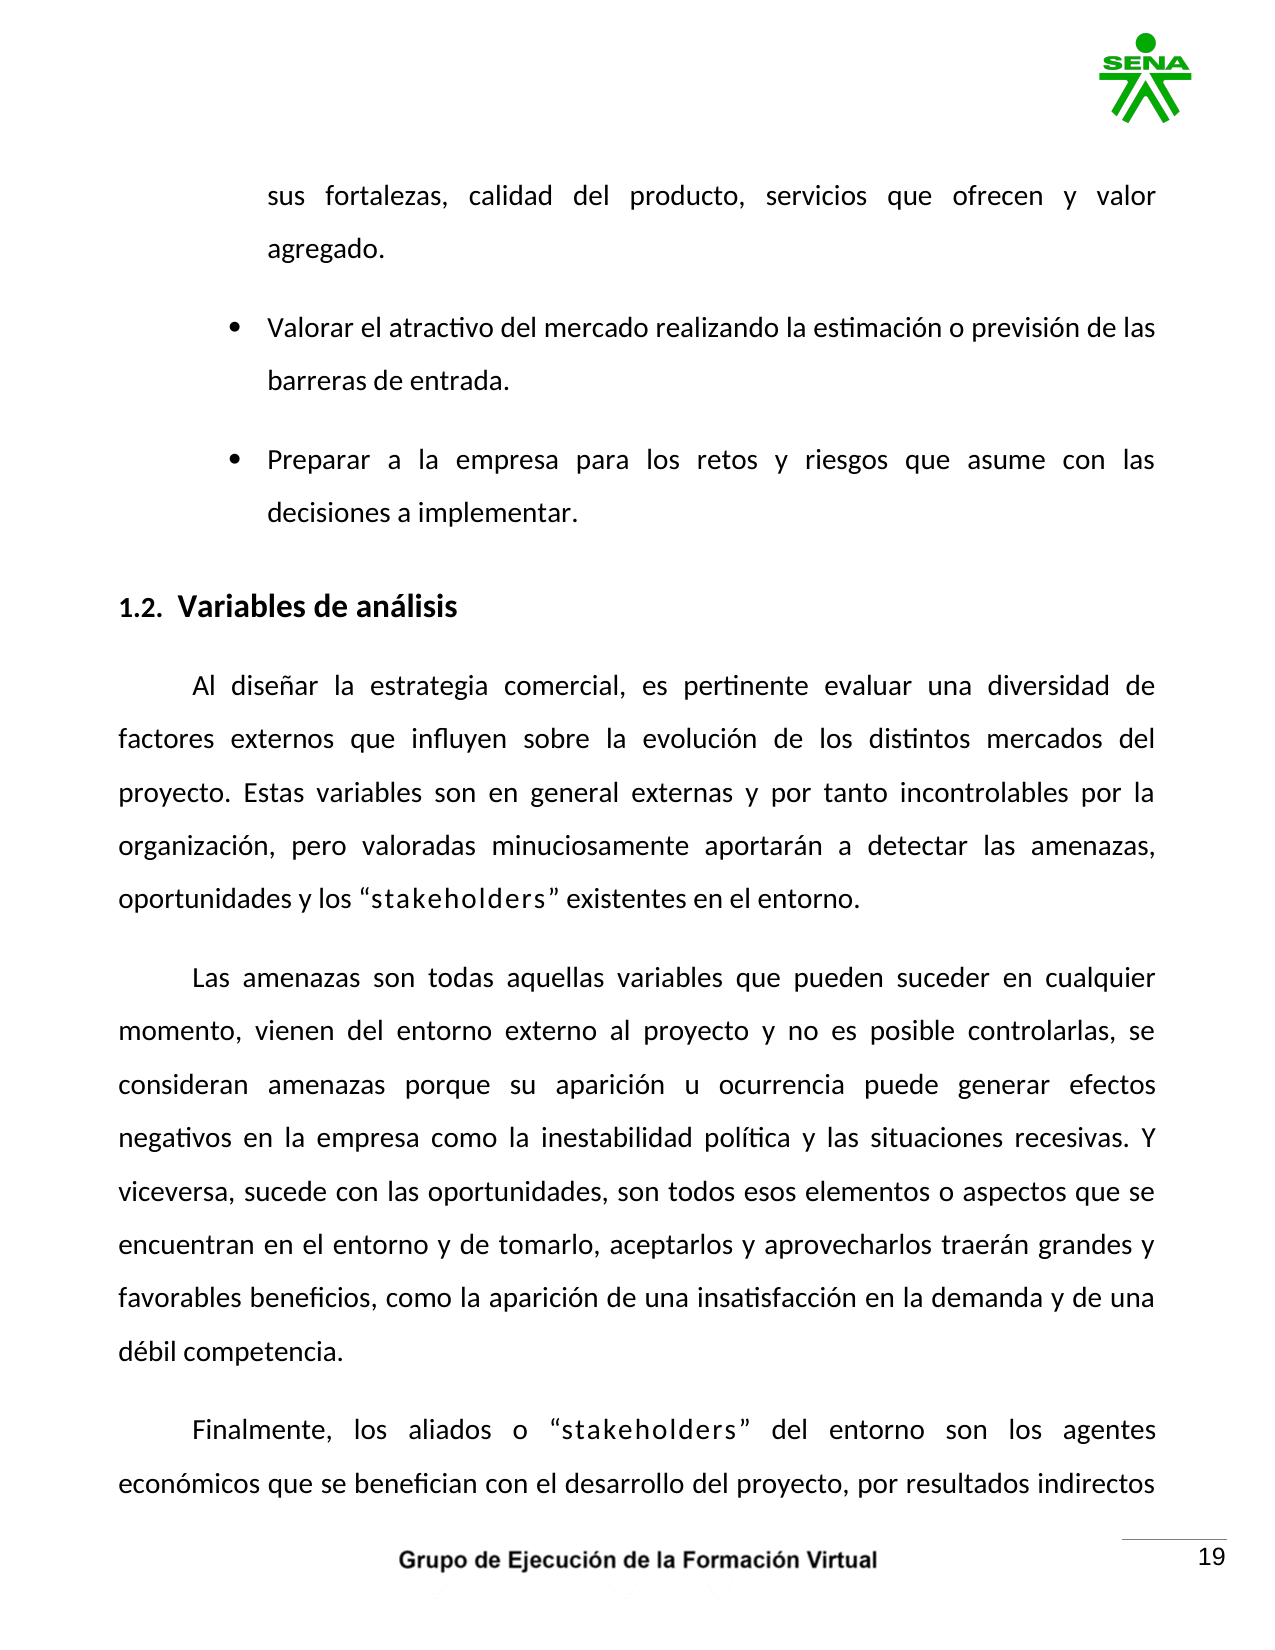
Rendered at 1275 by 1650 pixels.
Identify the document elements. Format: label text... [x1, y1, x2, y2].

list Preparar a la empresa para los retos y riesgos que asume con las decisiones a implementar. [229, 441, 1157, 530]
text Las amenazas son todas aquellas variables que pueden suceder en cualquier momento, vienen del entorno externo al proyecto y no es posible controlarlas, se consideran amenazas porque su aparición u ocurrencia puede generar efectos negativos en la empresa como la inestabilidad política y las situaciones recesivas. Y viceversa, sucede con las oportunidades, son todos esos elementos o aspectos que se encuentran en el entorno y de tomarlo, aceptarlos y aprovecharlos traerán grandes y favorables beneficios, como la aparición de una insatisfacción en la demanda y de una débil competencia. [118, 959, 1157, 1369]
picture [1099, 33, 1192, 123]
text Al diseñar la estrategia comercial, es pertinente evaluar una diversidad de factores externos que influyen sobre la evolución de los distintos mercados del proyecto. Estas variables son en general externas y por tanto incontrolables por la organización, pero valoradas minuciosamente aportarán a detectar las amenazas, oportunidades y los “stakeholders” existentes en el entorno. [118, 667, 1157, 916]
list Valorar el atractivo del mercado realizando la estimación o previsión de las barreras de entrada. [229, 309, 1157, 398]
subtitle Variables de análisis [118, 585, 1157, 626]
picture [0, 1500, 1275, 1611]
